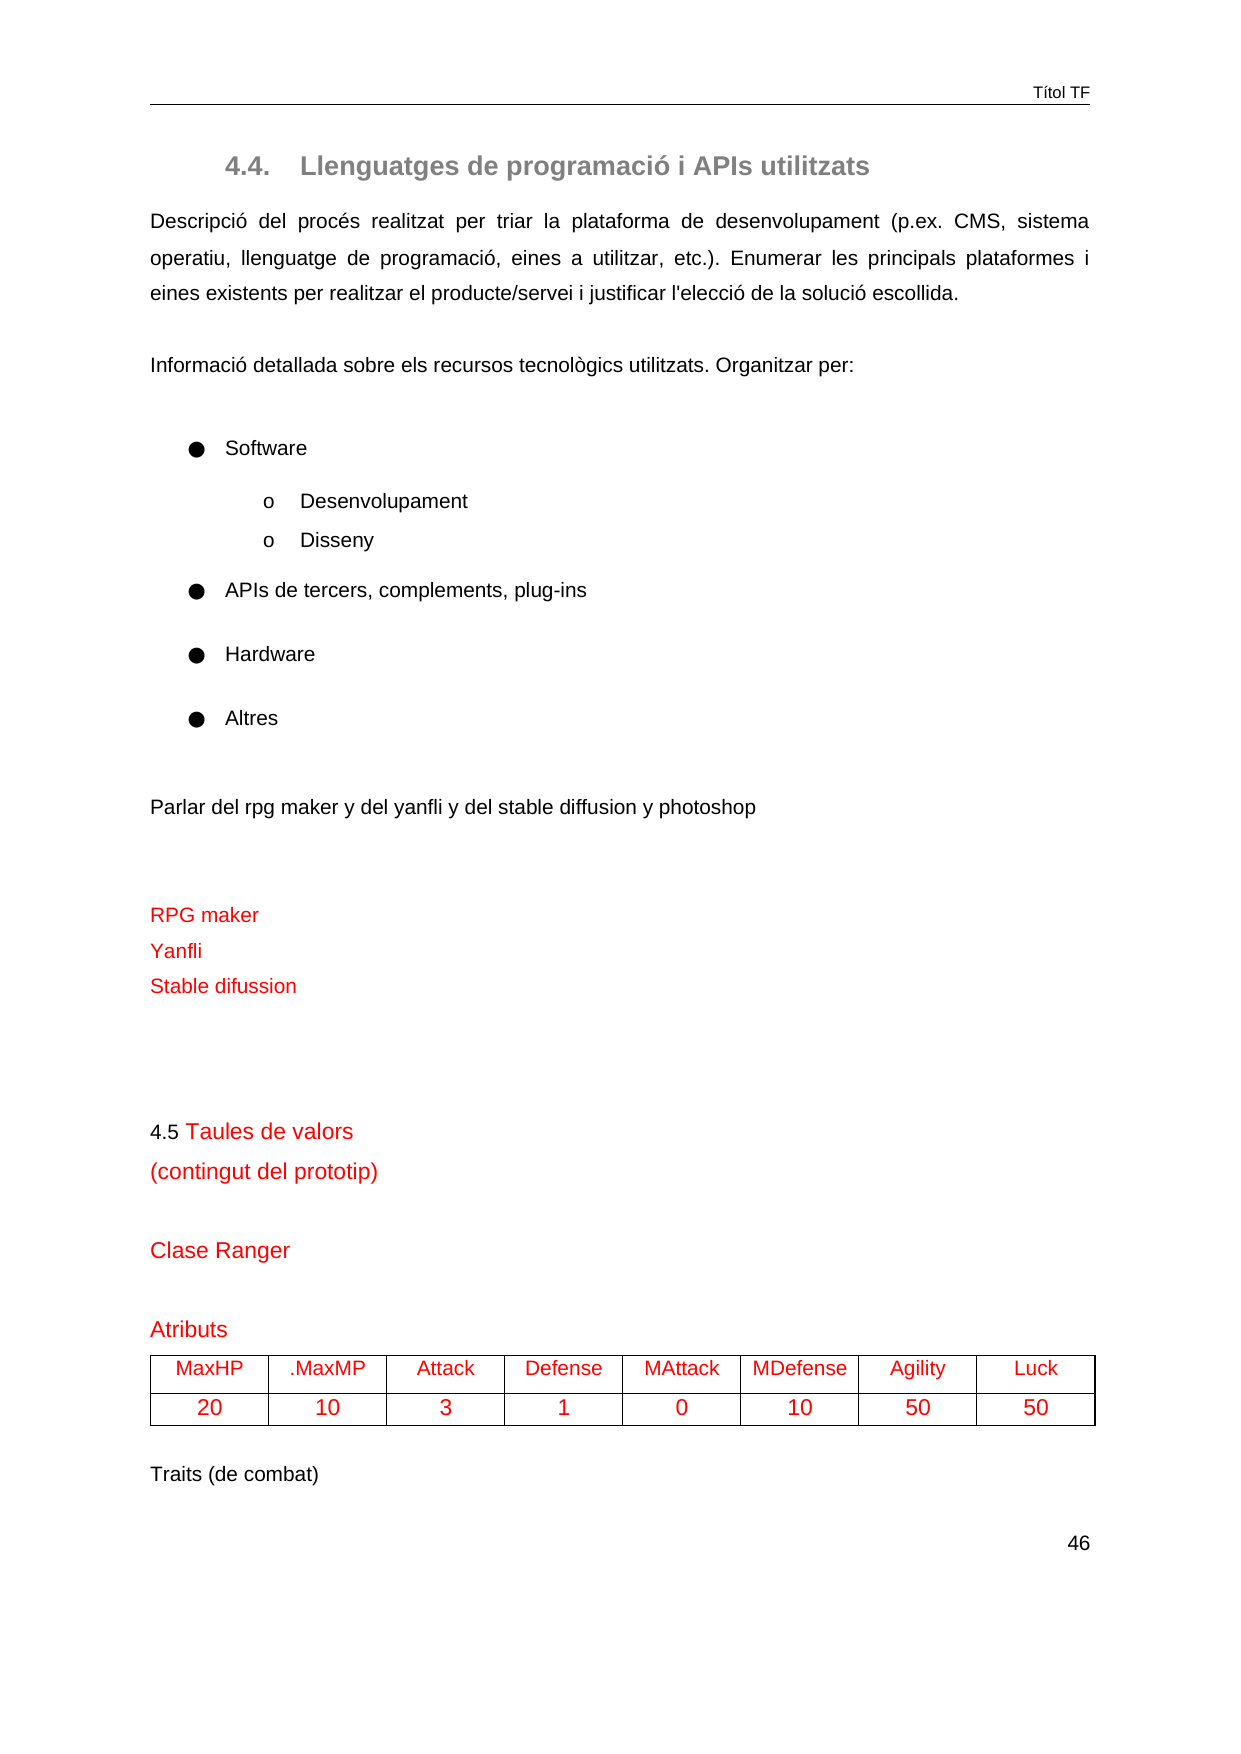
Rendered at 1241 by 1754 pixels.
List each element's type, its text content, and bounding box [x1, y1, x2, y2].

text Stable difussion [150, 974, 1090, 998]
table_header Luck [977, 1356, 1094, 1392]
table_header .MaxMP [269, 1356, 386, 1392]
text Descripció del procés realitzat per triar la plataforma de desenvolupament (p.ex. CMS, sistema operatiu, llenguatge de programació, eines a utilitzar, etc.). Enumerar les principals plataformes i eines existents per realitzar el producte/servei i justificar l'elecció de la solució escollida. [150, 209, 1090, 305]
table_cell 1 [505, 1394, 622, 1425]
table_cell 50 [977, 1394, 1094, 1425]
table_header MaxHP [151, 1356, 268, 1392]
table_header Agility [859, 1356, 976, 1392]
text (contingut del prototip) [150, 1158, 1090, 1184]
text Clase Ranger [150, 1237, 1090, 1263]
list Disseny [262, 528, 1090, 554]
text Yanfli [150, 938, 1090, 962]
table_header MAttack [623, 1356, 740, 1392]
table_cell 3 [387, 1394, 504, 1425]
text Atributs [150, 1316, 1090, 1342]
table_cell 20 [151, 1394, 268, 1425]
table_header Attack [387, 1356, 504, 1392]
text 4.5 Taules de valors [150, 1118, 1090, 1144]
list Altres [187, 695, 1090, 737]
text Traits (de combat) [150, 1462, 1090, 1486]
list Hardware [187, 631, 1090, 673]
table_header Defense [505, 1356, 622, 1392]
text RPG maker [150, 902, 1090, 926]
table_header MDefense [741, 1356, 858, 1392]
table_cell 0 [623, 1394, 740, 1425]
list Desenvolupament [262, 489, 1090, 515]
text Parlar del rpg maker y del yanfli y del stable diffusion y photoshop [150, 795, 1090, 819]
list APIs de tercers, complements, plug-ins [187, 567, 1090, 609]
text Informació detallada sobre els recursos tecnològics utilitzats. Organitzar per: [150, 353, 1090, 377]
subtitle Llenguatges de programació i APIs utilitzats [225, 150, 1090, 181]
table_cell 10 [741, 1394, 858, 1425]
list Software [187, 425, 1090, 468]
table_cell 50 [859, 1394, 976, 1425]
table_cell 10 [269, 1394, 386, 1425]
